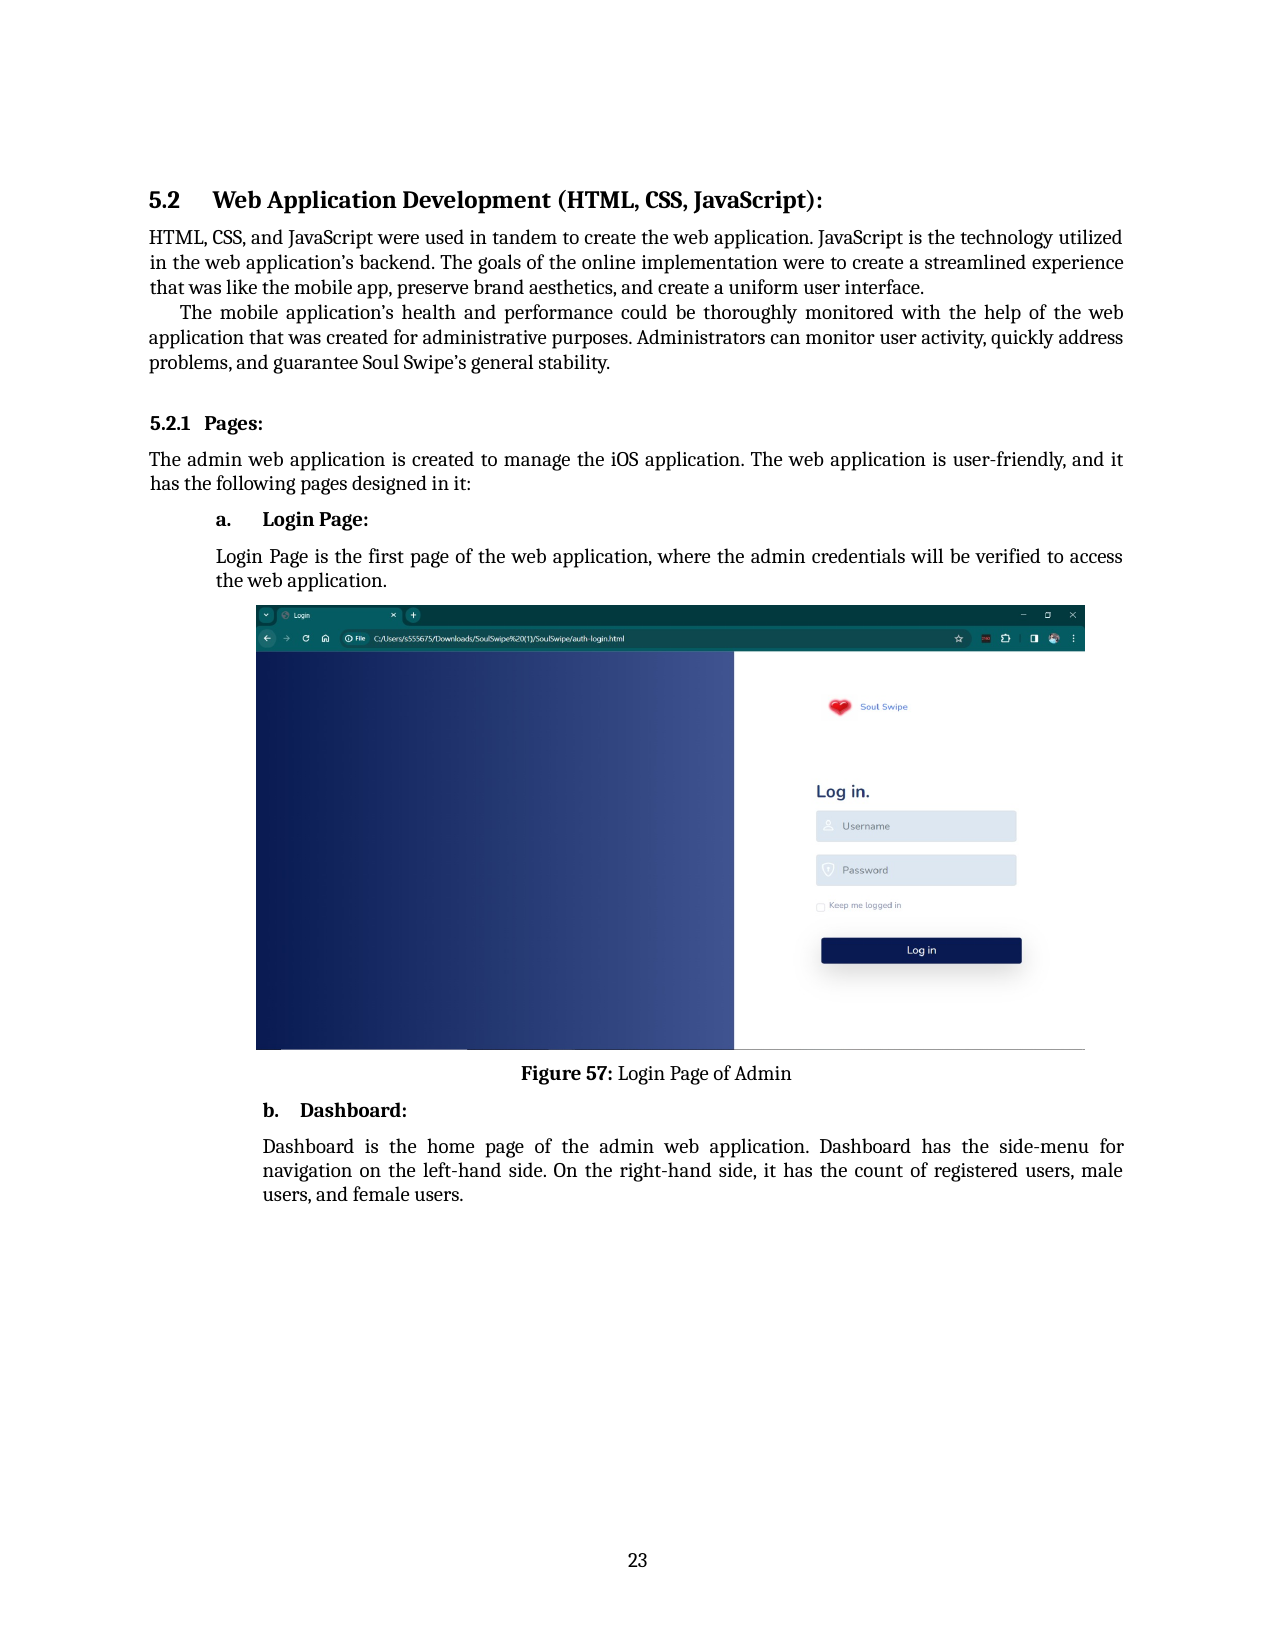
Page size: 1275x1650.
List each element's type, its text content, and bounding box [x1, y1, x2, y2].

text The mobile application’s health and performance could be thoroughly monitored with the help of the web application that was created for administrative purposes. Administrators can monitor user activity, quickly address problems, and guarantee Soul Swipe’s general stability. [148, 301, 1125, 375]
text Figure 57: Login Page of Admin [187, 1062, 1125, 1086]
picture [256, 605, 1085, 1050]
list Login Page: [216, 508, 1125, 532]
text 5.2.1 Pages: [150, 411, 1125, 435]
text Login Page is the first page of the web application, where the admin credentials will be verified to access the web application. [216, 544, 1125, 592]
subtitle Web Application Development (HTML, CSS, JavaScript): [148, 186, 1125, 215]
text HTML, CSS, and JavaScript were used in tandem to create the web application. JavaScript is the technology utilized in the web application’s backend. The goals of the online implementation were to create a streamlined experience that was like the mobile app, preserve brand aesthetics, and create a uniform user interface. [148, 225, 1125, 299]
list Dashboard: [262, 1098, 1125, 1122]
text Dashboard is the home page of the admin web application. Dashboard has the side-menu for navigation on the left-hand side. On the right-hand side, it has the count of registered users, male users, and female users. [262, 1135, 1125, 1207]
text The admin web application is created to manage the iOS application. The web application is user-friendly, and it has the following pages designed in it: [148, 448, 1125, 496]
